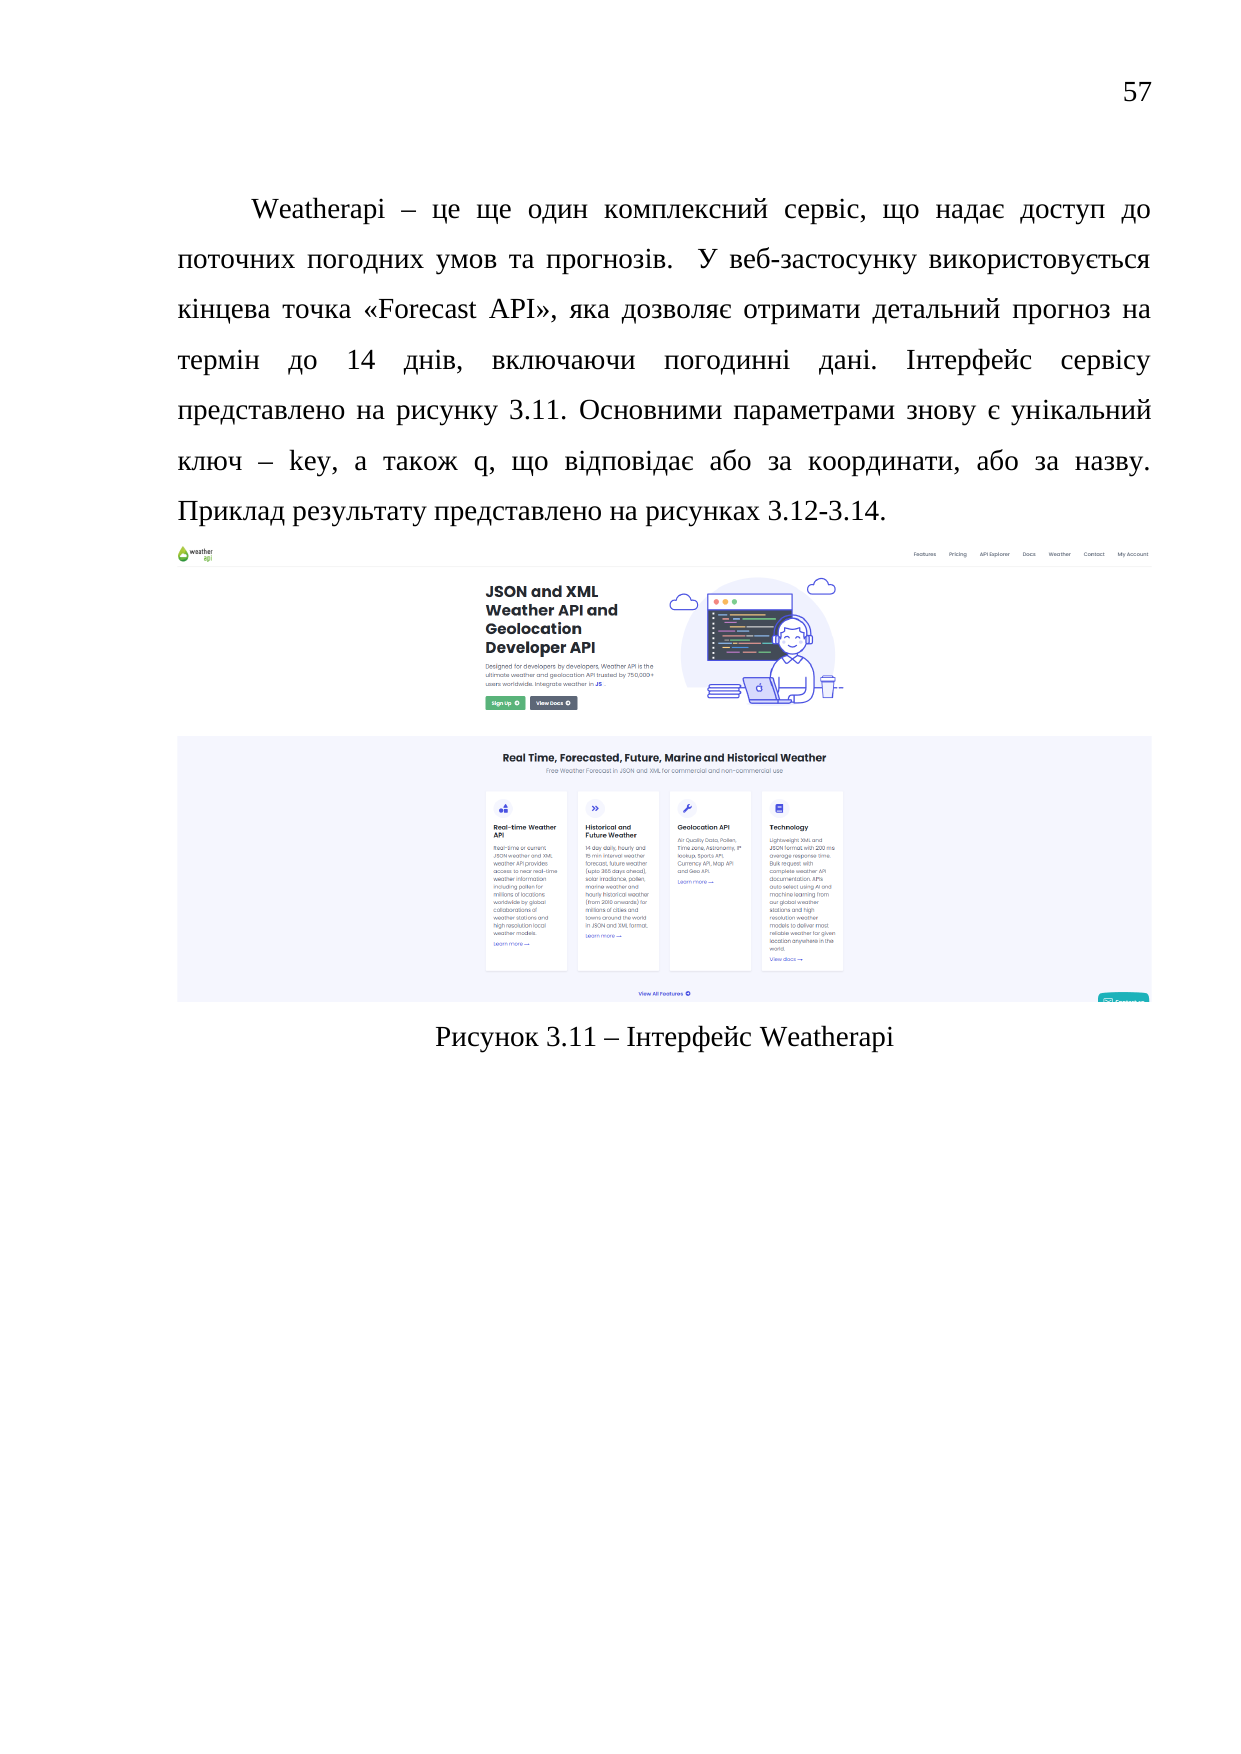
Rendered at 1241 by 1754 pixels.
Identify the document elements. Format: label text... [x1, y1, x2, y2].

picture [177, 543, 1152, 1002]
text Weatherapi – це ще один комплексний сервіс, що надає доступ до поточних погодних умов та прогнозів. У веб-застосунку використовується кінцева точка «Forecast API», яка дозволяє отримати детальний прогноз на термін до 14 днів, включаючи погодинні дані. Інтерфейс сервісу представлено на рисунку 3.11. Основними параметрами знову є унікальний ключ – key, а також q, що відповідає або за координати, або за назву. Приклад результату представлено на рисунках 3.12-3.14. [177, 191, 1152, 526]
text Рисунок 3.11 – Інтерфейс Weatherapi [177, 1019, 1152, 1052]
